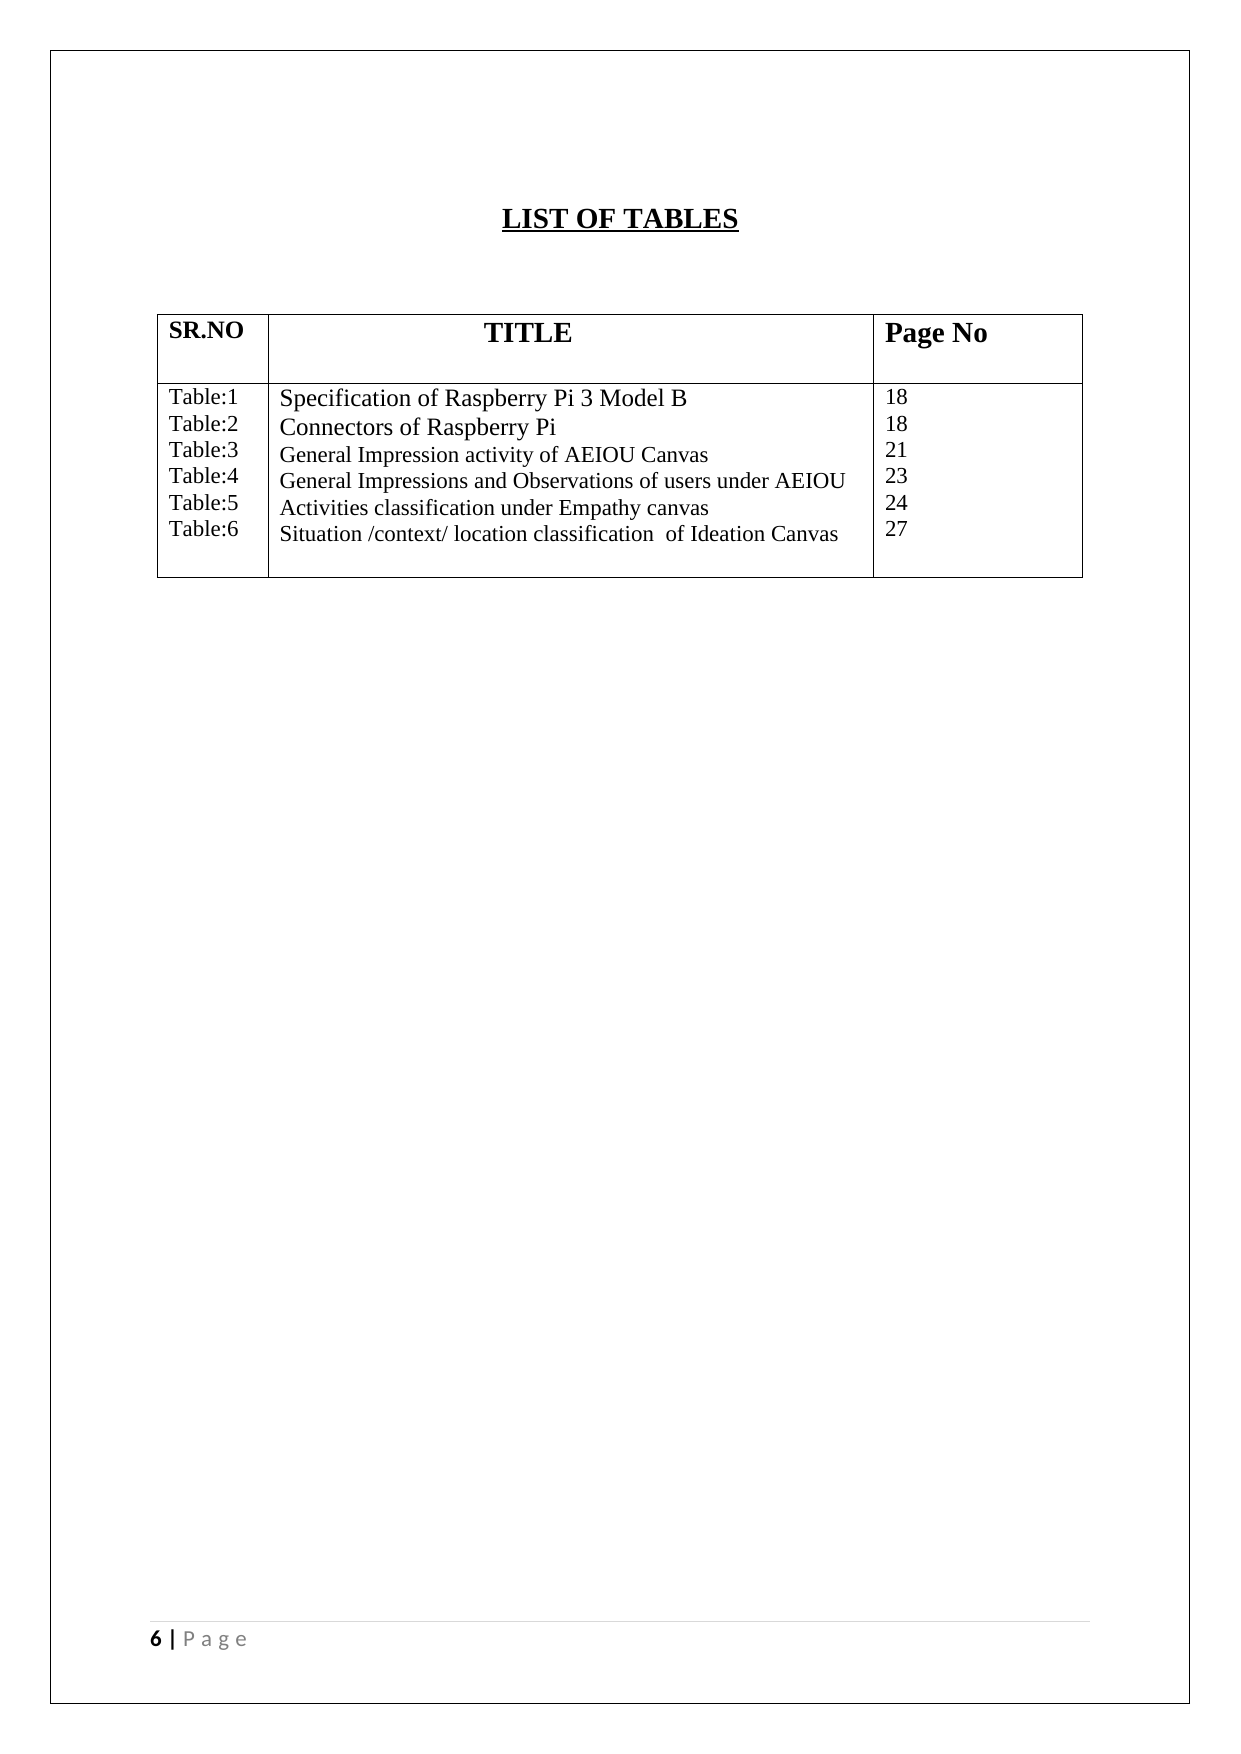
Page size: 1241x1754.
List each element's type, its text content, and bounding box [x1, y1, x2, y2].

table_cell Table:1 Table:2 Table:3 Table:4 Table:5 Table:6 [158, 384, 268, 577]
table_header TITLE [269, 315, 873, 382]
table_cell 18 18 21 23 24 27 [874, 384, 1082, 577]
table_header Page No [874, 315, 1082, 382]
text LIST OF TABLES [150, 201, 1090, 234]
table_cell Specification of Raspberry Pi 3 Model B Connectors of Raspberry Pi General Impression activity of AEIOU Canvas General Impressions and Observations of users under AEIOU Activities classification under Empathy canvas Situation /context/ location classification of Ideation Canvas [269, 384, 873, 577]
table_header SR.NO [158, 315, 268, 382]
